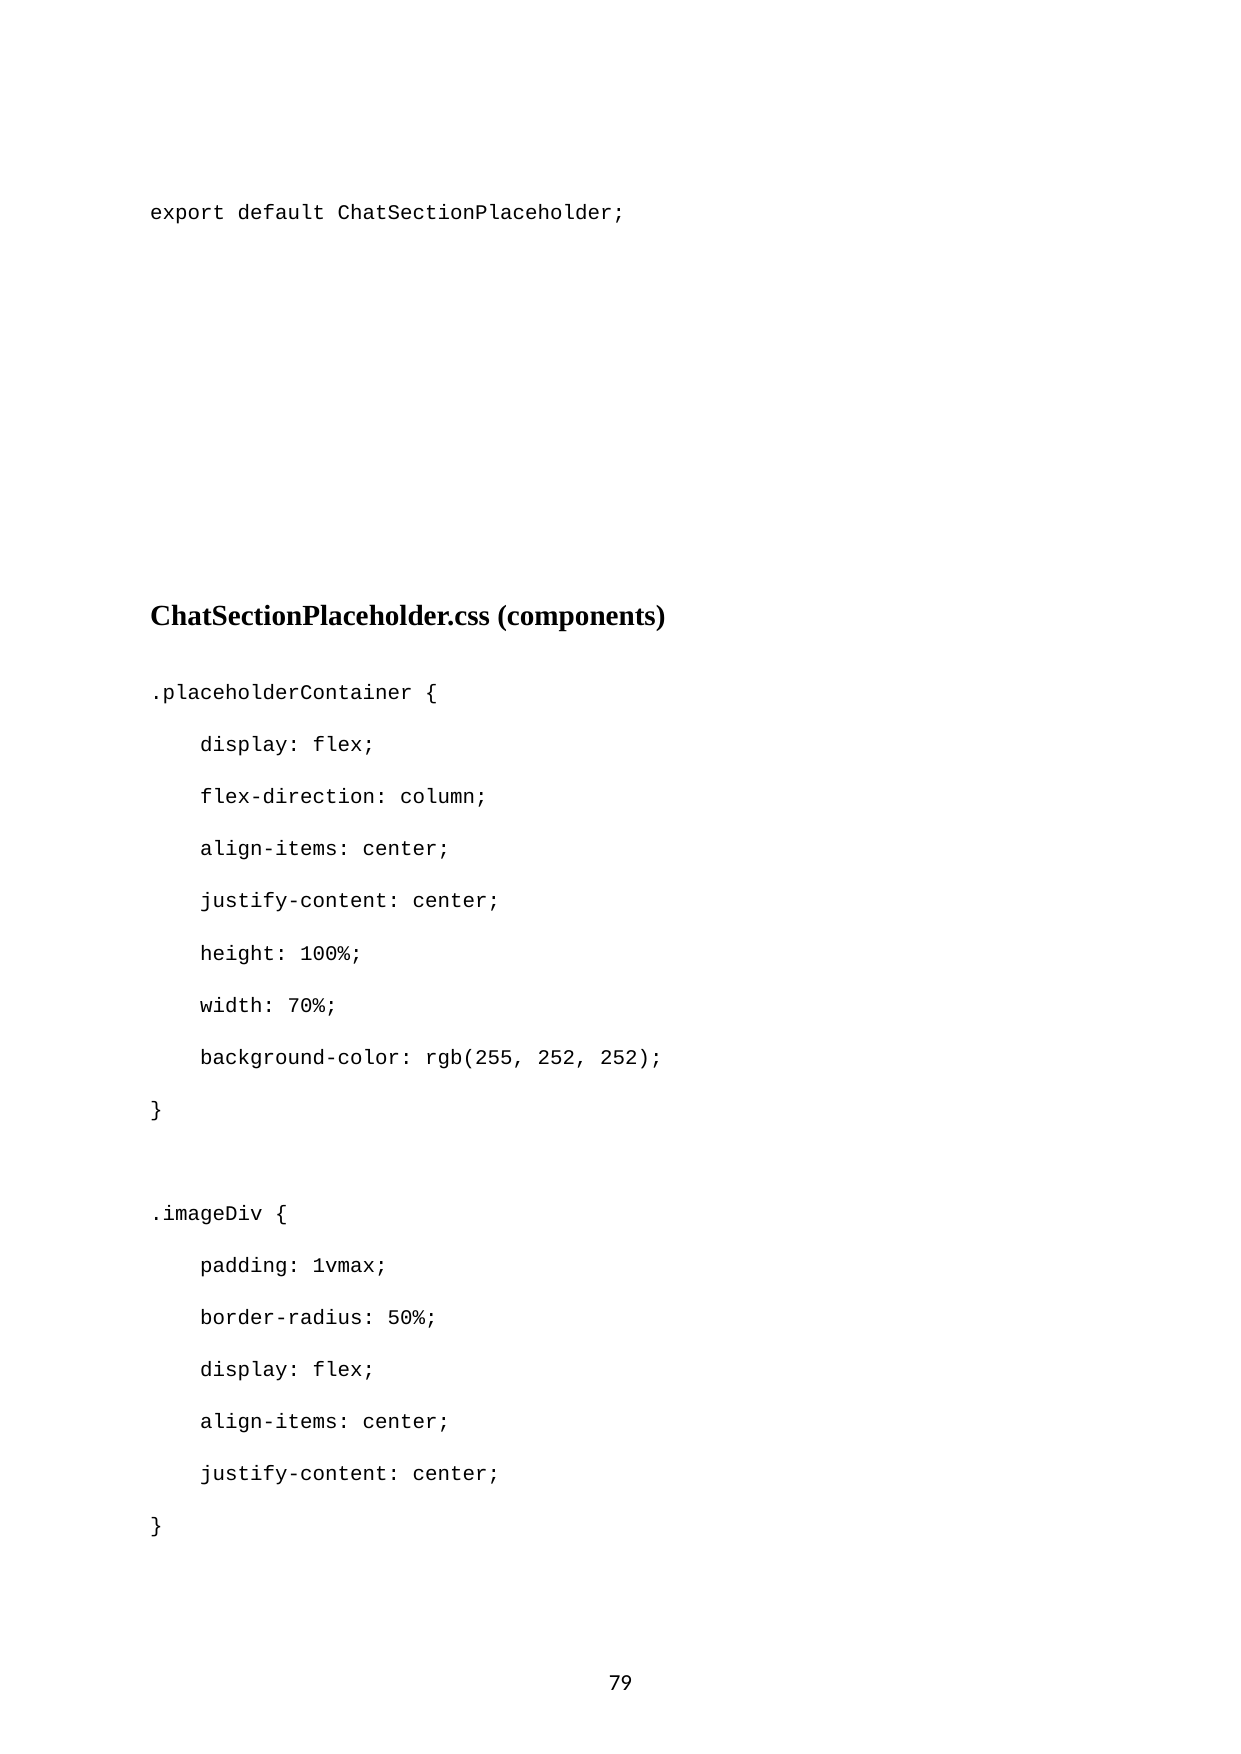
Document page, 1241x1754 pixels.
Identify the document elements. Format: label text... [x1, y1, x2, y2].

text border-radius: 50%; [150, 1307, 1090, 1331]
text .imageDiv { [150, 1203, 1090, 1227]
text .placeholderContainer { [150, 682, 1090, 706]
text width: 70%; [150, 994, 1090, 1018]
text height: 100%; [150, 942, 1090, 966]
text padding: 1vmax; [150, 1255, 1090, 1279]
text align-items: center; [150, 838, 1090, 862]
text display: flex; [150, 1359, 1090, 1383]
text } [150, 1099, 1090, 1122]
text display: flex; [150, 734, 1090, 758]
text } [150, 1515, 1090, 1539]
text align-items: center; [150, 1411, 1090, 1435]
text ChatSectionPlaceholder.css (components) [150, 598, 1090, 632]
text export default ChatSectionPlaceholder; [150, 202, 1090, 226]
text justify-content: center; [150, 890, 1090, 914]
text background-color: rgb(255, 252, 252); [150, 1047, 1090, 1070]
text justify-content: center; [150, 1463, 1090, 1487]
text flex-direction: column; [150, 786, 1090, 810]
